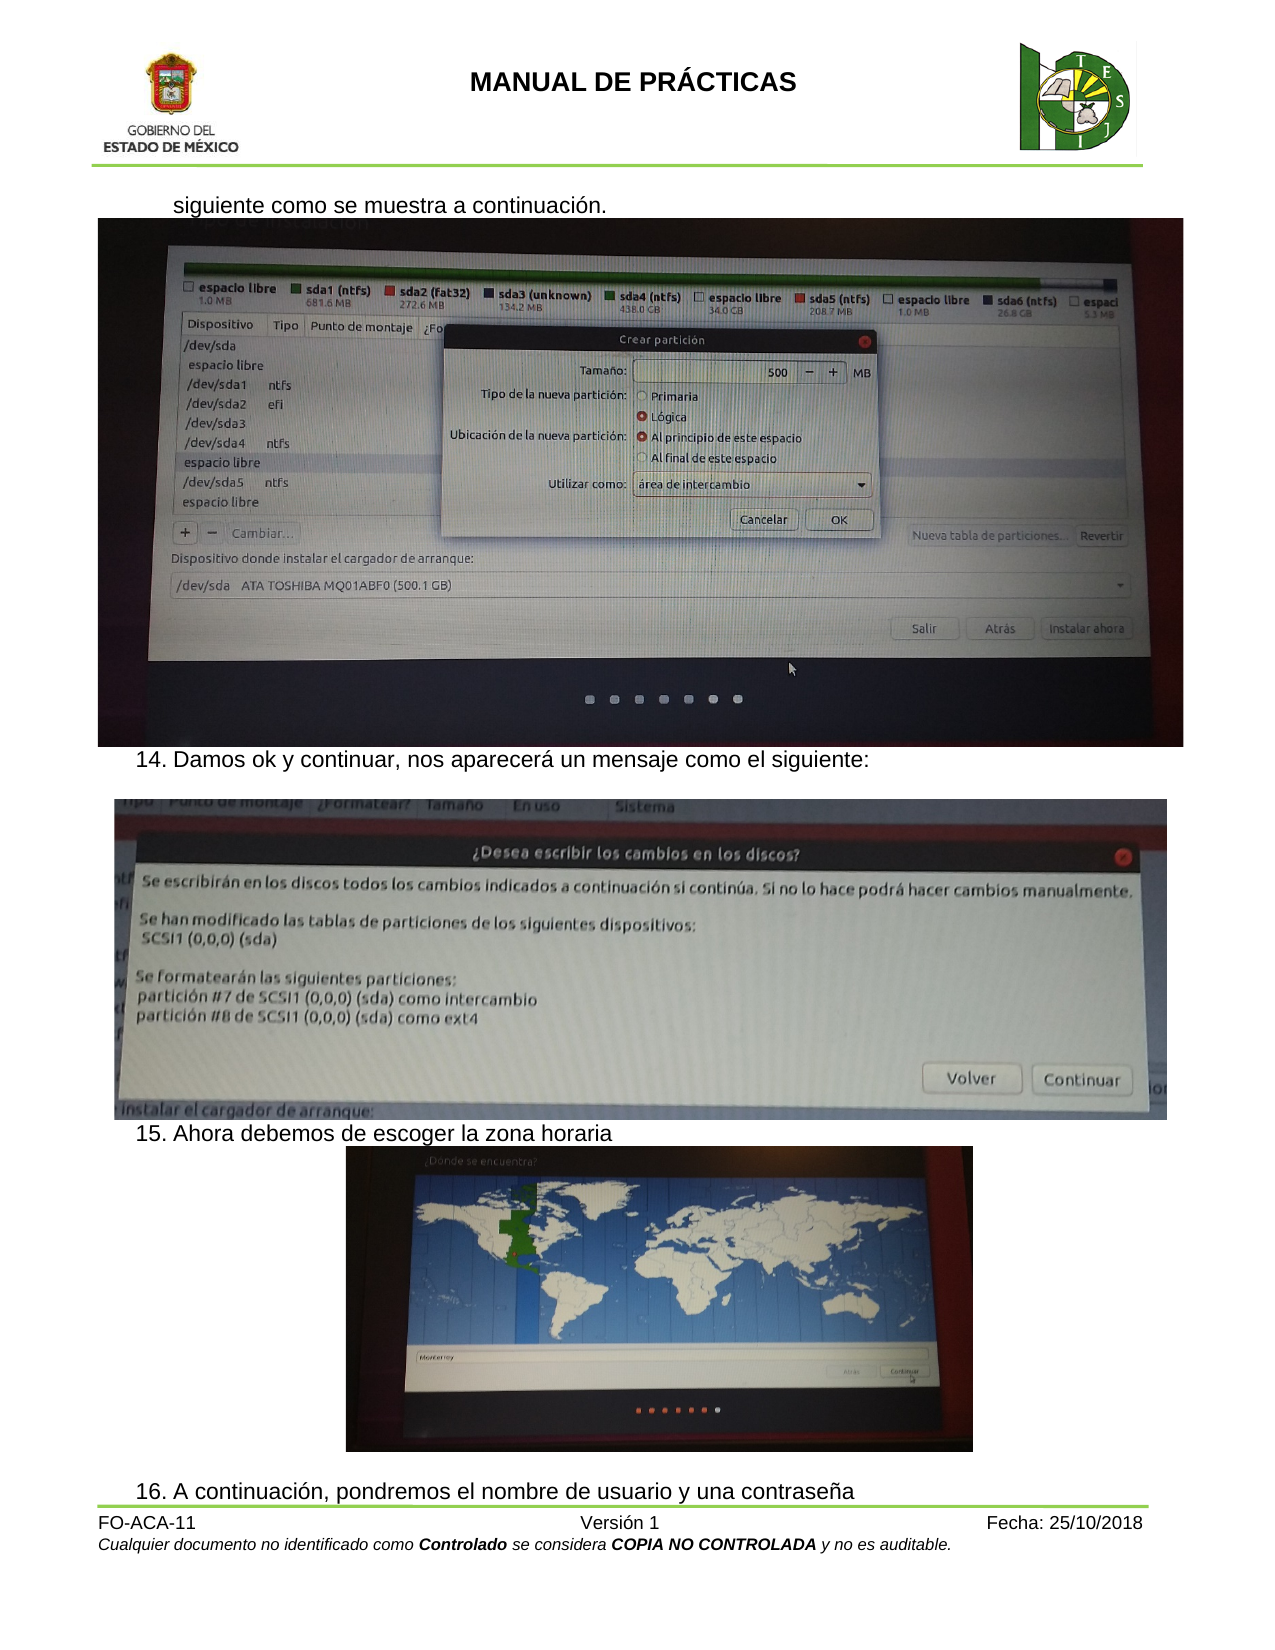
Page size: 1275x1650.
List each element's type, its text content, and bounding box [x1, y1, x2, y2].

list Damos ok y continuar, nos aparecerá un mensaje como el siguiente: [135, 747, 1183, 773]
picture [345, 1146, 973, 1452]
list Dentro daremos doble clic en la partición que habíamos hecho con anterioridad y pondremos los siguiente como se muestra a continuación. [135, 192, 1183, 218]
picture [114, 799, 1167, 1120]
list A continuación, pondremos el nombre de usuario y una contraseña [135, 1478, 1183, 1504]
list Ahora debemos de escoger la zona horaria [135, 1120, 1183, 1146]
picture [1018, 41, 1137, 157]
picture [97, 218, 1184, 747]
picture [95, 42, 241, 161]
